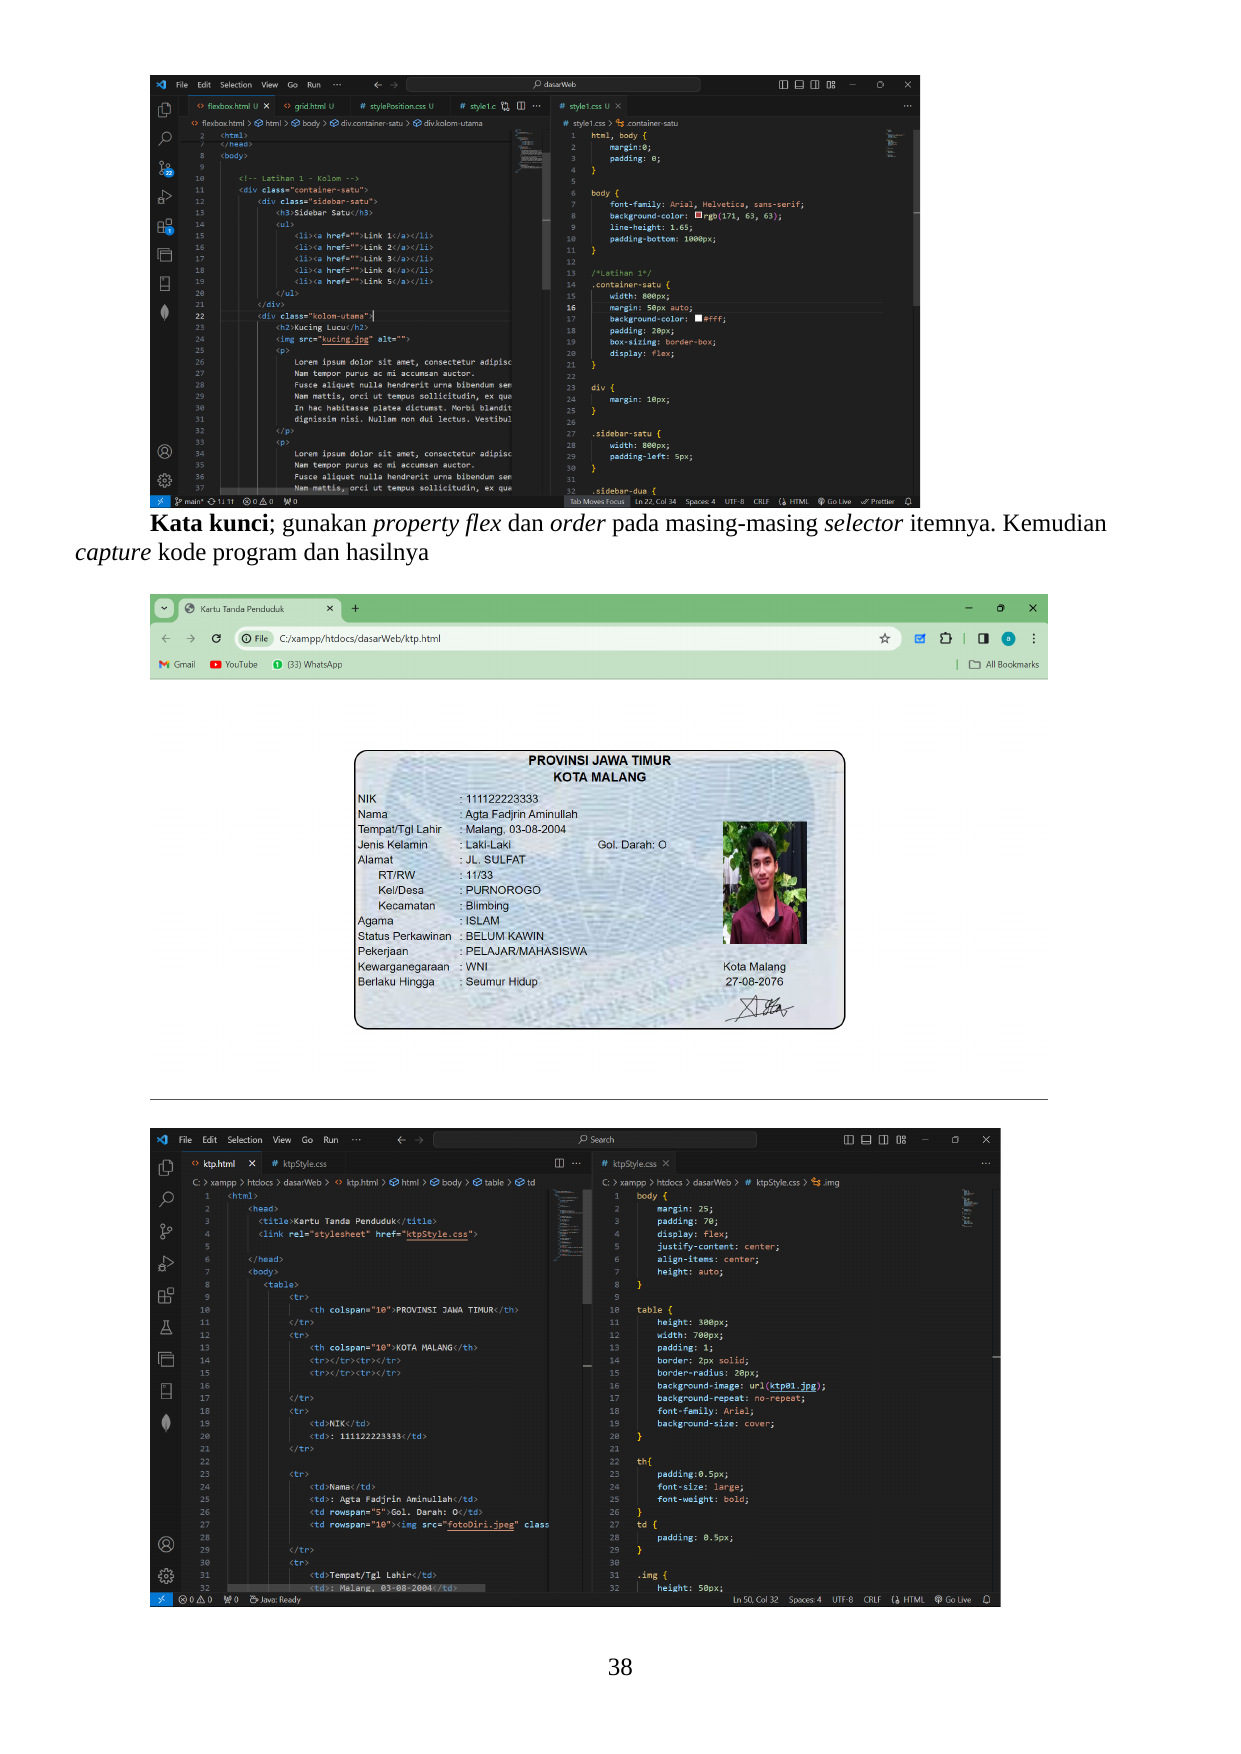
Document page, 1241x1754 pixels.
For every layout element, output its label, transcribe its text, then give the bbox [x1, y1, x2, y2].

picture [150, 1128, 1001, 1607]
picture [150, 594, 1048, 1100]
text Kata kunci; gunakan property flex dan order pada masing-masing selector itemnya. Kemudian capture kode program dan hasilnya [75, 508, 1165, 565]
picture [150, 75, 921, 508]
